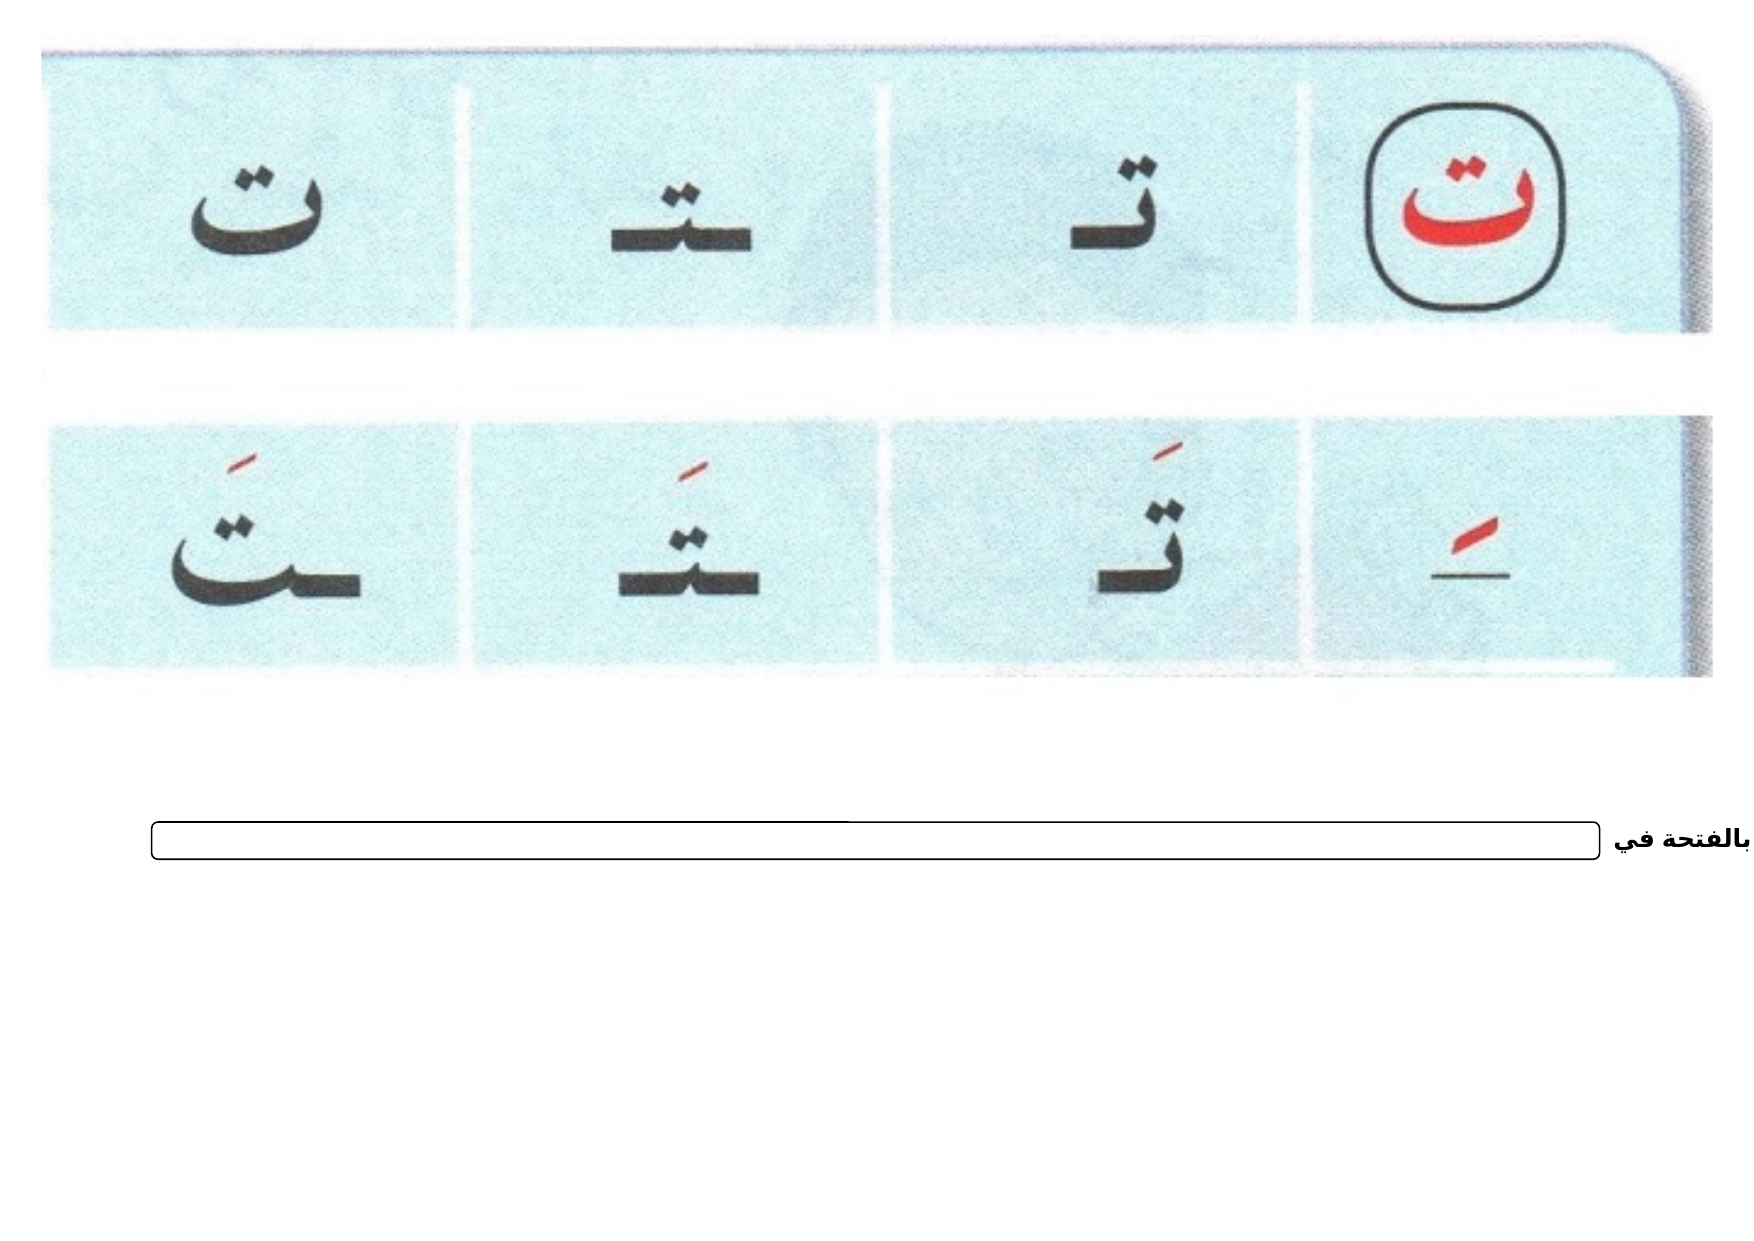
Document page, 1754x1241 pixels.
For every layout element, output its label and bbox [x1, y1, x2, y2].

picture [41, 35, 1713, 744]
